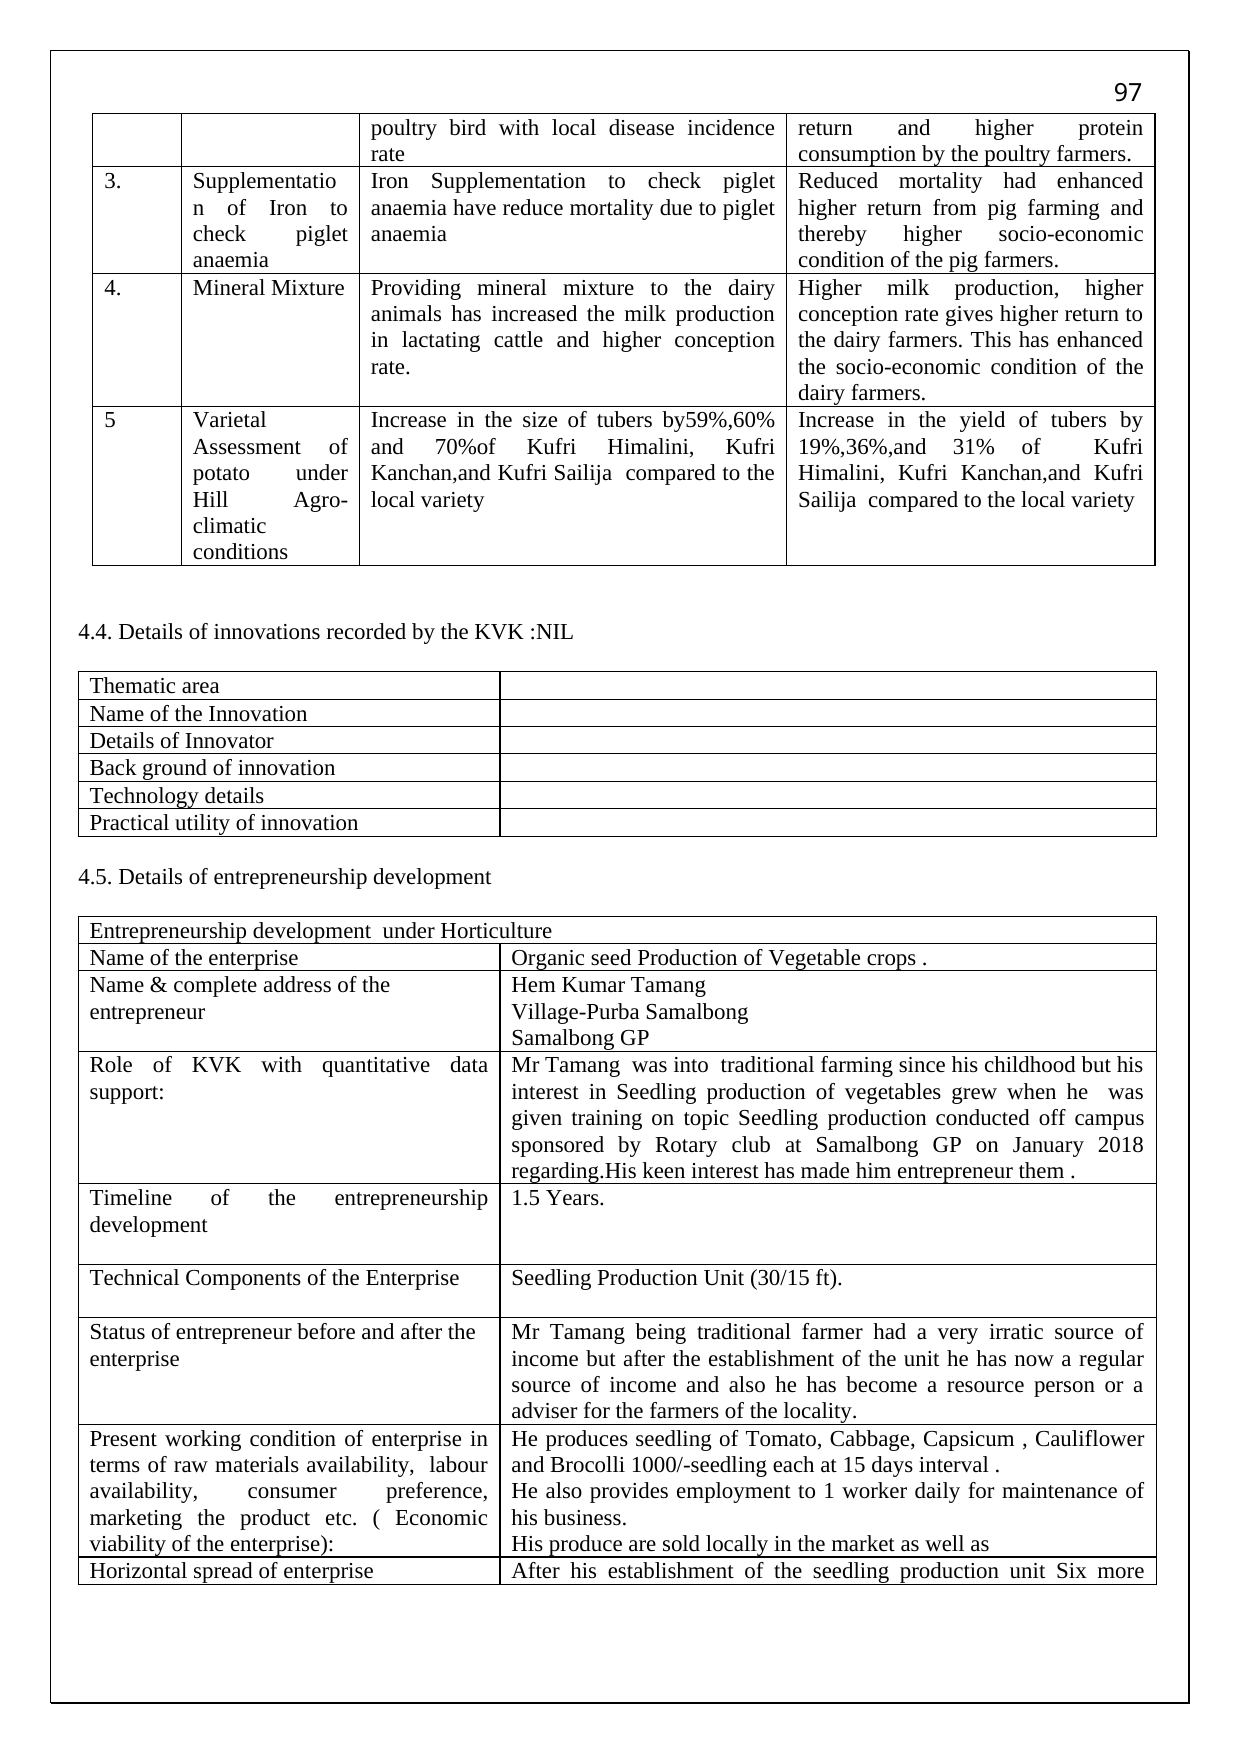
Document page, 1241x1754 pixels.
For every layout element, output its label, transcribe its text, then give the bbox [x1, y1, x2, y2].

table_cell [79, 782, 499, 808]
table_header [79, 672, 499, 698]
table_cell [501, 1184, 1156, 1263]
text 4.5. Details of entrepreneurship development [78, 863, 1142, 889]
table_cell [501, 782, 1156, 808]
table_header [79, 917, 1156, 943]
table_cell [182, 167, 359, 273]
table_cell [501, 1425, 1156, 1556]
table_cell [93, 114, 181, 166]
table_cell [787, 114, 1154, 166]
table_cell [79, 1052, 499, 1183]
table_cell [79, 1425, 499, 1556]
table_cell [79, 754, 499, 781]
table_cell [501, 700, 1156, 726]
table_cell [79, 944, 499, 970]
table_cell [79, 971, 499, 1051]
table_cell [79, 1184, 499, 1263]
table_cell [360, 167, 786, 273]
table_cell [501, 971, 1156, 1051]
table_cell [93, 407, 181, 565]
text 4.4. Details of innovations recorded by the KVK :NIL [78, 618, 1142, 645]
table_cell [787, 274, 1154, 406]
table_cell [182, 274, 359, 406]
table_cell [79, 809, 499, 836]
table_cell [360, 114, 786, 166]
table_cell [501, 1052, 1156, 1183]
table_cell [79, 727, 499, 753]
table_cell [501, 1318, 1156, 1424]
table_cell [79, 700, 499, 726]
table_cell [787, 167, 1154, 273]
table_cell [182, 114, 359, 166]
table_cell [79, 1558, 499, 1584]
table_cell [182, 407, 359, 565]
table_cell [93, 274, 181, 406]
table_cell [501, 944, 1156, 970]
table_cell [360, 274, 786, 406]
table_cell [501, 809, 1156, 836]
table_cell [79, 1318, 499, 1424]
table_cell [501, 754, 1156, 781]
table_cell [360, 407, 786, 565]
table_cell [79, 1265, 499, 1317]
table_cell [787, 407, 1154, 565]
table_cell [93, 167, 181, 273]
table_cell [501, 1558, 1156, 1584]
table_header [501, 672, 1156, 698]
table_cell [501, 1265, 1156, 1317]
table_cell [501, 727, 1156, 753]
